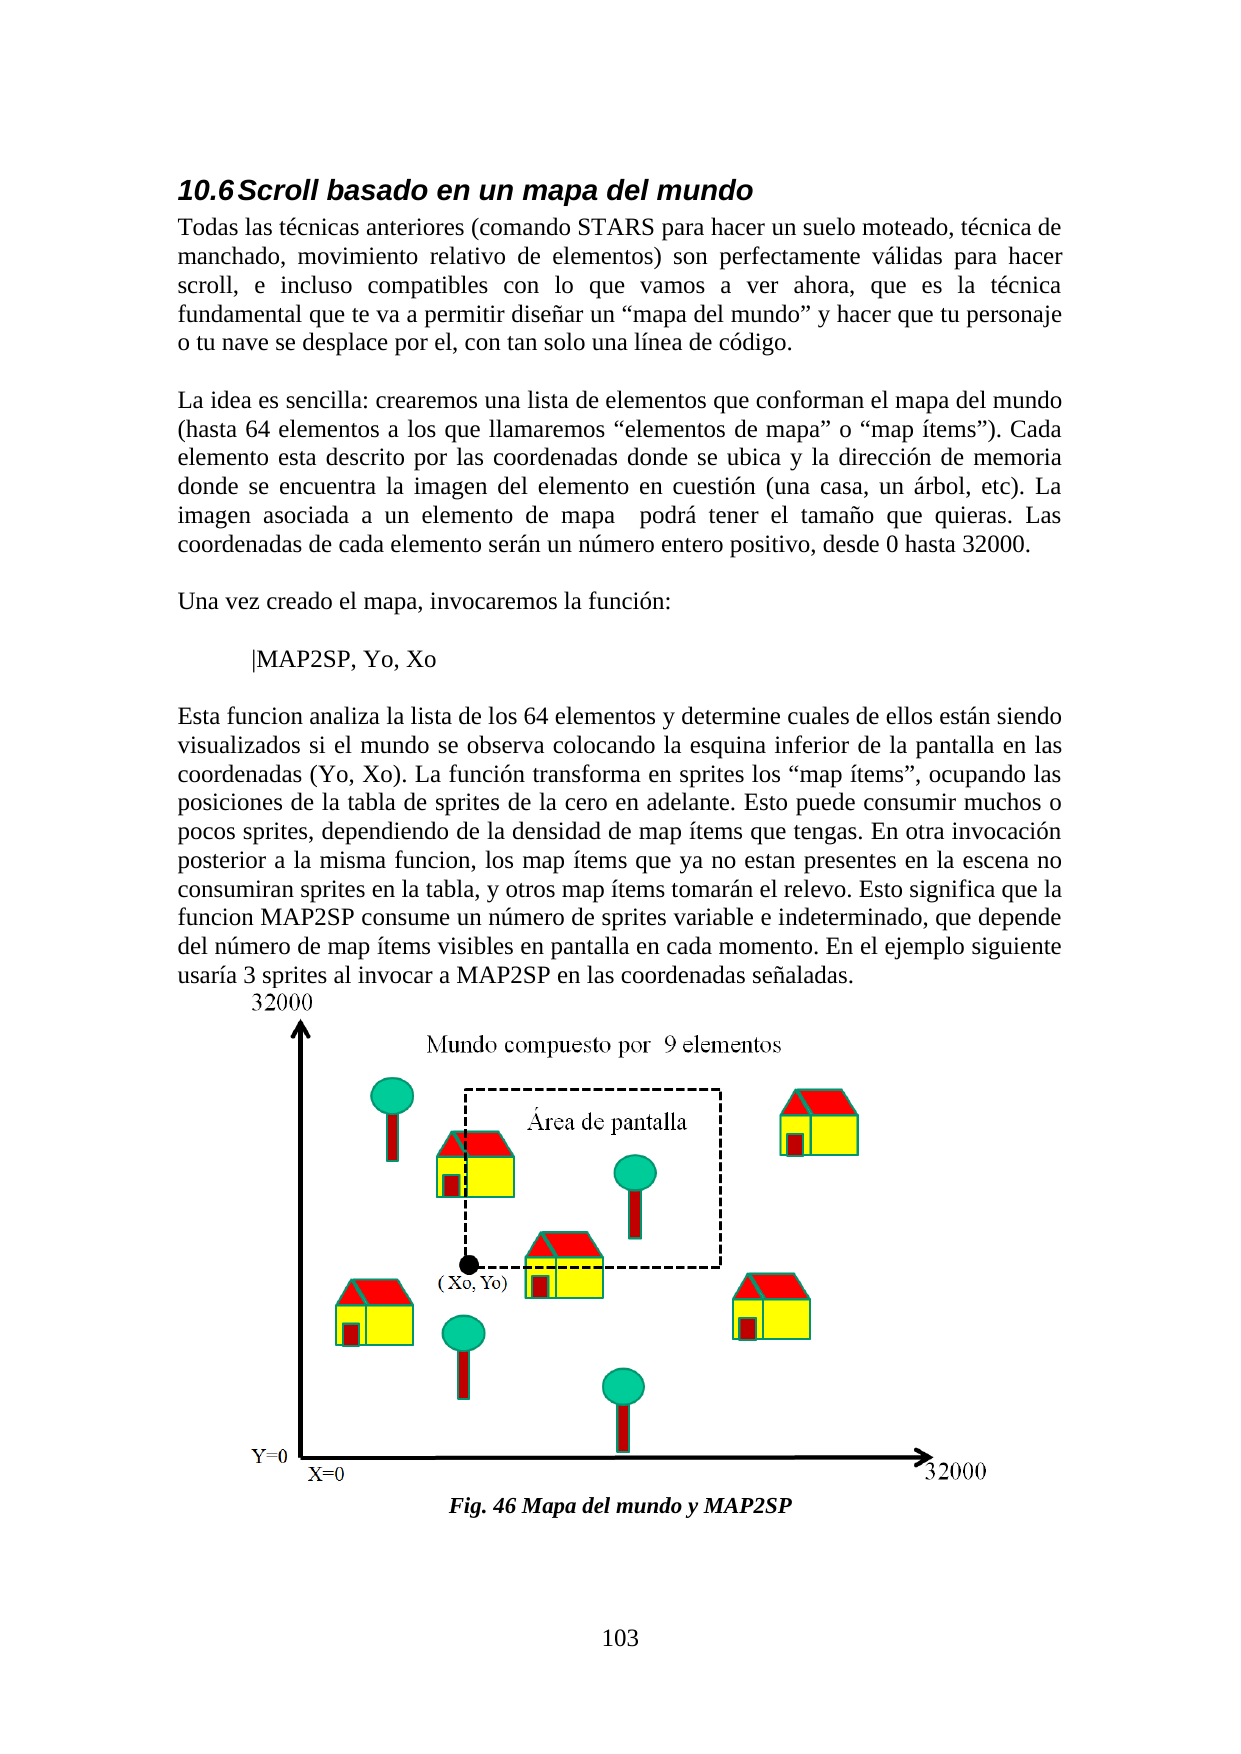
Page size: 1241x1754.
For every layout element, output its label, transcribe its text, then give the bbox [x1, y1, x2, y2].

text Esta funcion analiza la lista de los 64 elementos y determine cuales de ellos están siendo visualizados si el mundo se observa colocando la esquina inferior de la pantalla en las coordenadas (Yo, Xo). La función transforma en sprites los “map ítems”, ocupando las posiciones de la tabla de sprites de la cero en adelante. Esto puede consumir muchos o pocos sprites, dependiendo de la densidad de map ítems que tengas. En otra invocación posterior a la misma funcion, los map ítems que ya no estan presentes en la escena no consumiran sprites en la tabla, y otros map ítems tomarán el relevo. Esto significa que la funcion MAP2SP consume un número de sprites variable e indeterminado, que depende del número de map ítems visibles en pantalla en cada momento. En el ejemplo siguiente usaría 3 sprites al invocar a MAP2SP en las coordenadas señaladas. [177, 701, 1063, 989]
text Una vez creado el mapa, invocaremos la función: [177, 586, 1063, 615]
picture [248, 988, 992, 1493]
text |MAP2SP, Yo, Xo [177, 644, 1063, 672]
subtitle Scroll basado en un mapa del mundo [177, 173, 1063, 206]
text Todas las técnicas anteriores (comando STARS para hacer un suelo moteado, técnica de manchado, movimiento relativo de elementos) son perfectamente válidas para hacer scroll, e incluso compatibles con lo que vamos a ver ahora, que es la técnica fundamental que te va a permitir diseñar un “mapa del mundo” y hacer que tu personaje o tu nave se desplace por el, con tan solo una línea de código. [177, 212, 1063, 356]
text La idea es sencilla: crearemos una lista de elementos que conforman el mapa del mundo (hasta 64 elementos a los que llamaremos “elementos de mapa” o “map ítems”). Cada elemento esta descrito por las coordenadas donde se ubica y la dirección de memoria donde se encuentra la imagen del elemento en cuestión (una casa, un árbol, etc). La imagen asociada a un elemento de mapa podrá tener el tamaño que quieras. Las coordenadas de cada elemento serán un número entero positivo, desde 0 hasta 32000. [177, 385, 1063, 557]
